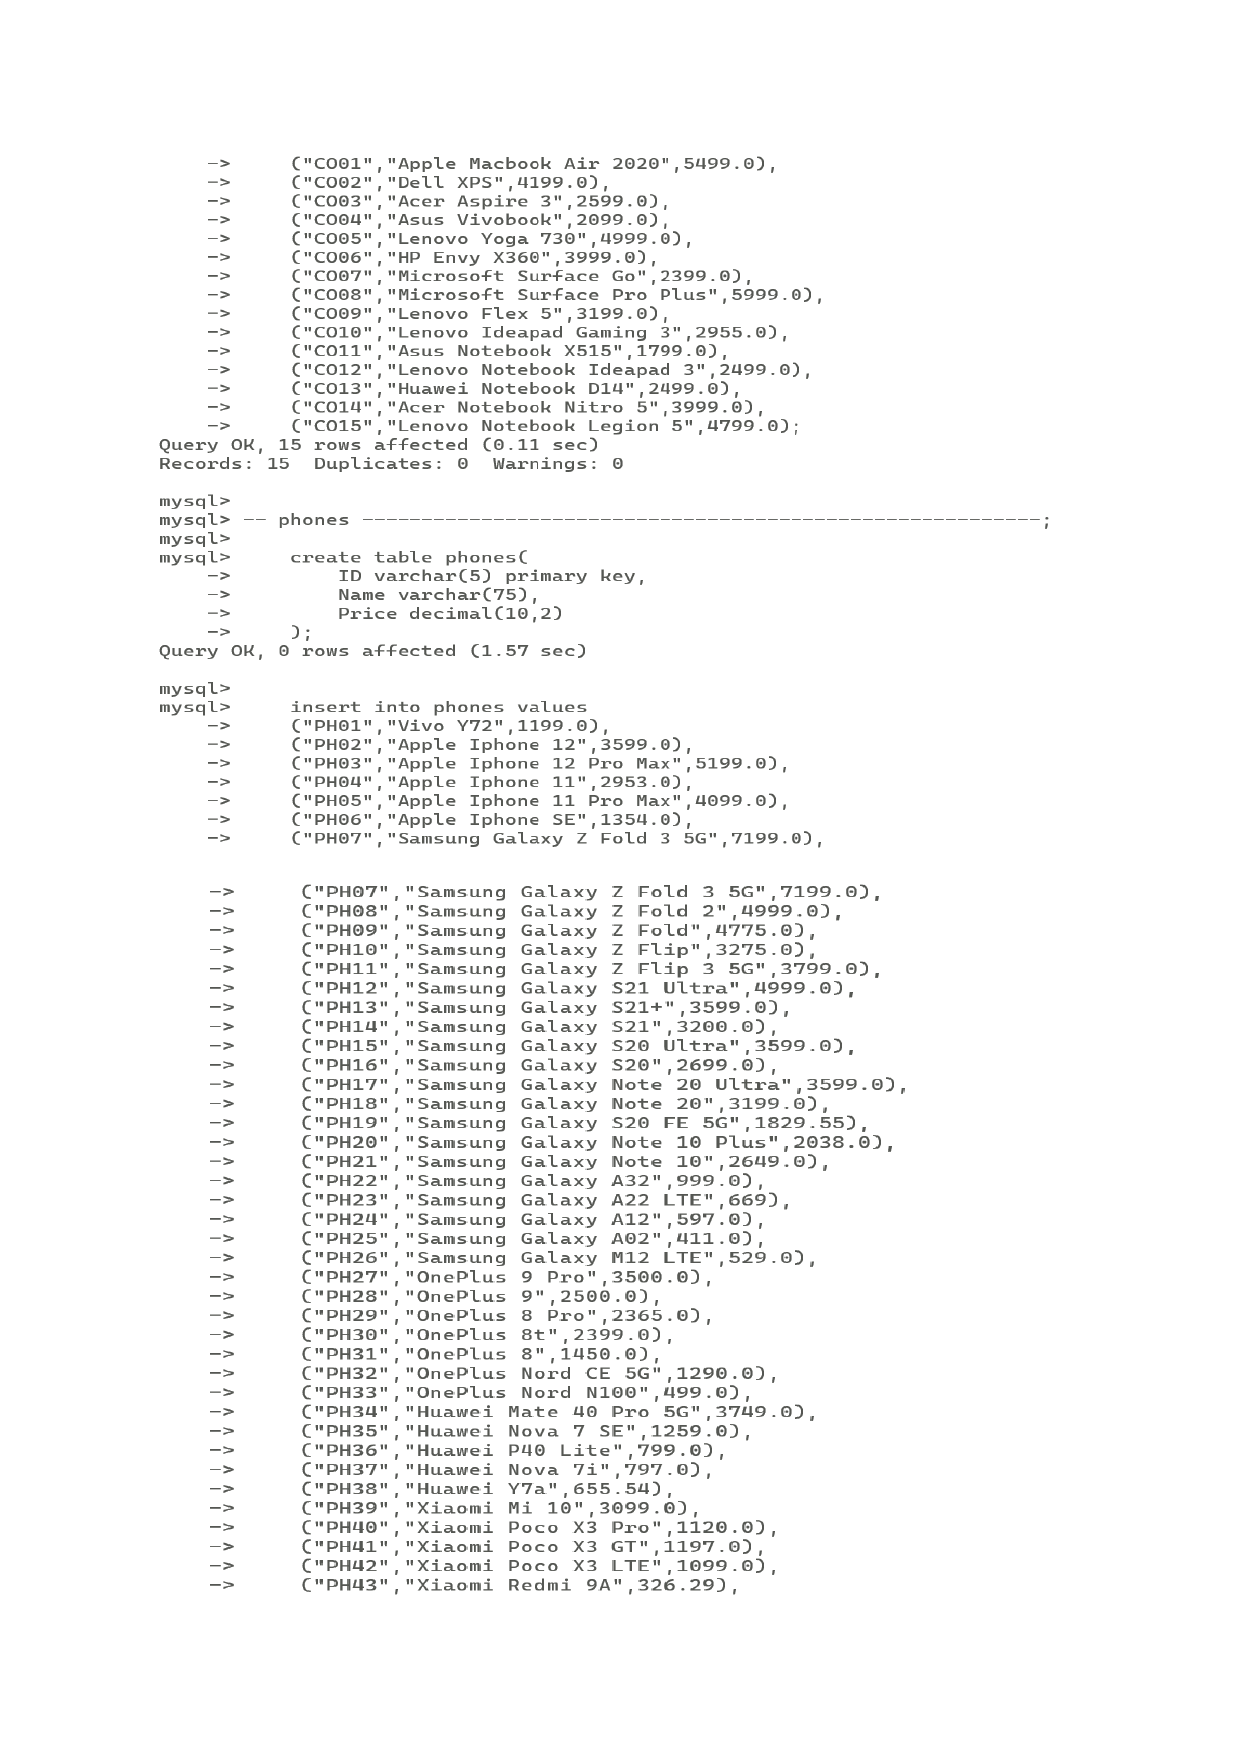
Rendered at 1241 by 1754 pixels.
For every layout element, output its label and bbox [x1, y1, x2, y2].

picture [150, 150, 1054, 858]
picture [150, 876, 1063, 1599]
